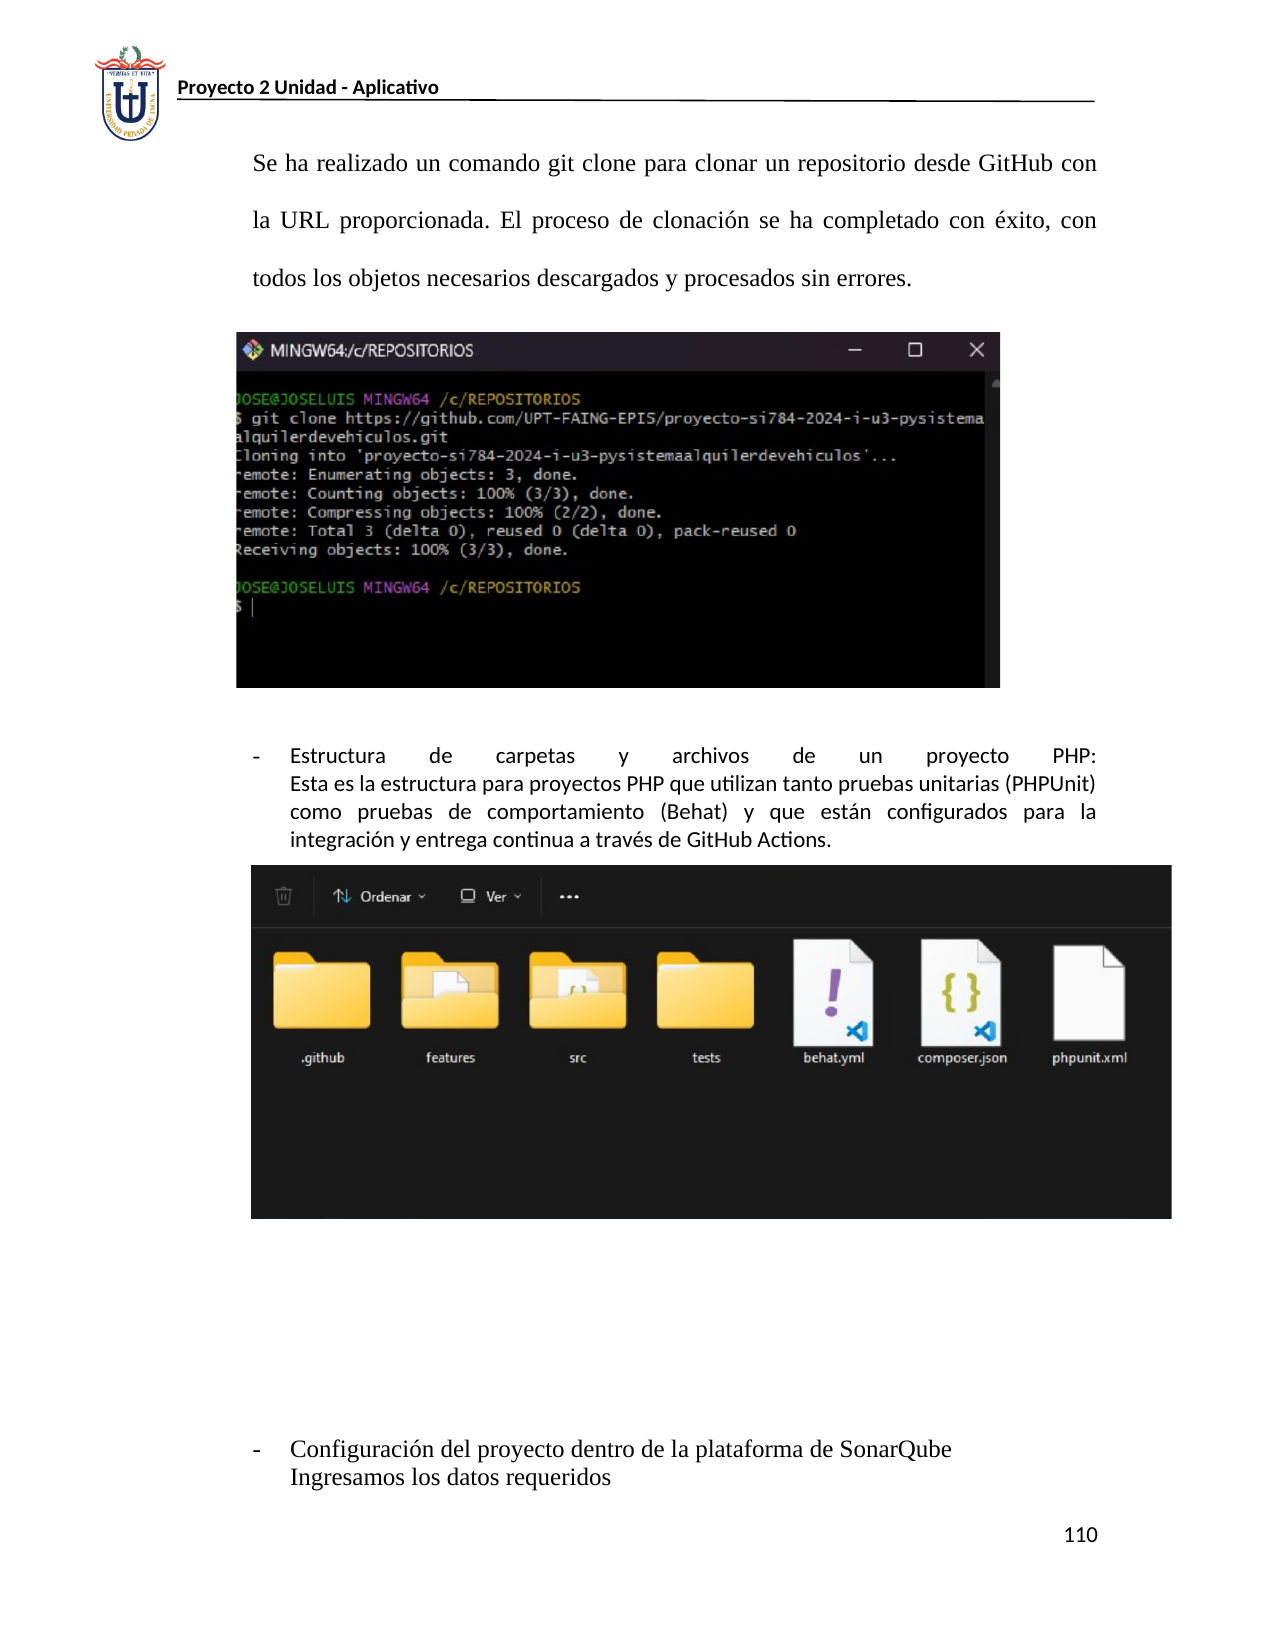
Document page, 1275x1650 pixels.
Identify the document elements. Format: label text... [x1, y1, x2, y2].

picture [236, 332, 1001, 688]
text Se ha realizado un comando git clone para clonar un repositorio desde GitHub con la URL proporcionada. El proceso de clonación se ha completado con éxito, con todos los objetos necesarios descargados y procesados sin errores. [252, 148, 1098, 291]
list Ingresamos los datos requeridos [290, 1462, 1098, 1491]
list Configuración del proyecto dentro de la plataforma de SonarQube [252, 1434, 1098, 1462]
list Estructura de carpetas y archivos de un proyecto PHP: Esta es la estructura para proyectos PHP que utilizan tanto pruebas unitarias (PHPUnit) como pruebas de comportamiento (Behat) y que están configurados para la integración y entrega continua a través de GitHub Actions. [252, 741, 1098, 853]
picture [251, 865, 1172, 1219]
picture [94, 45, 166, 141]
